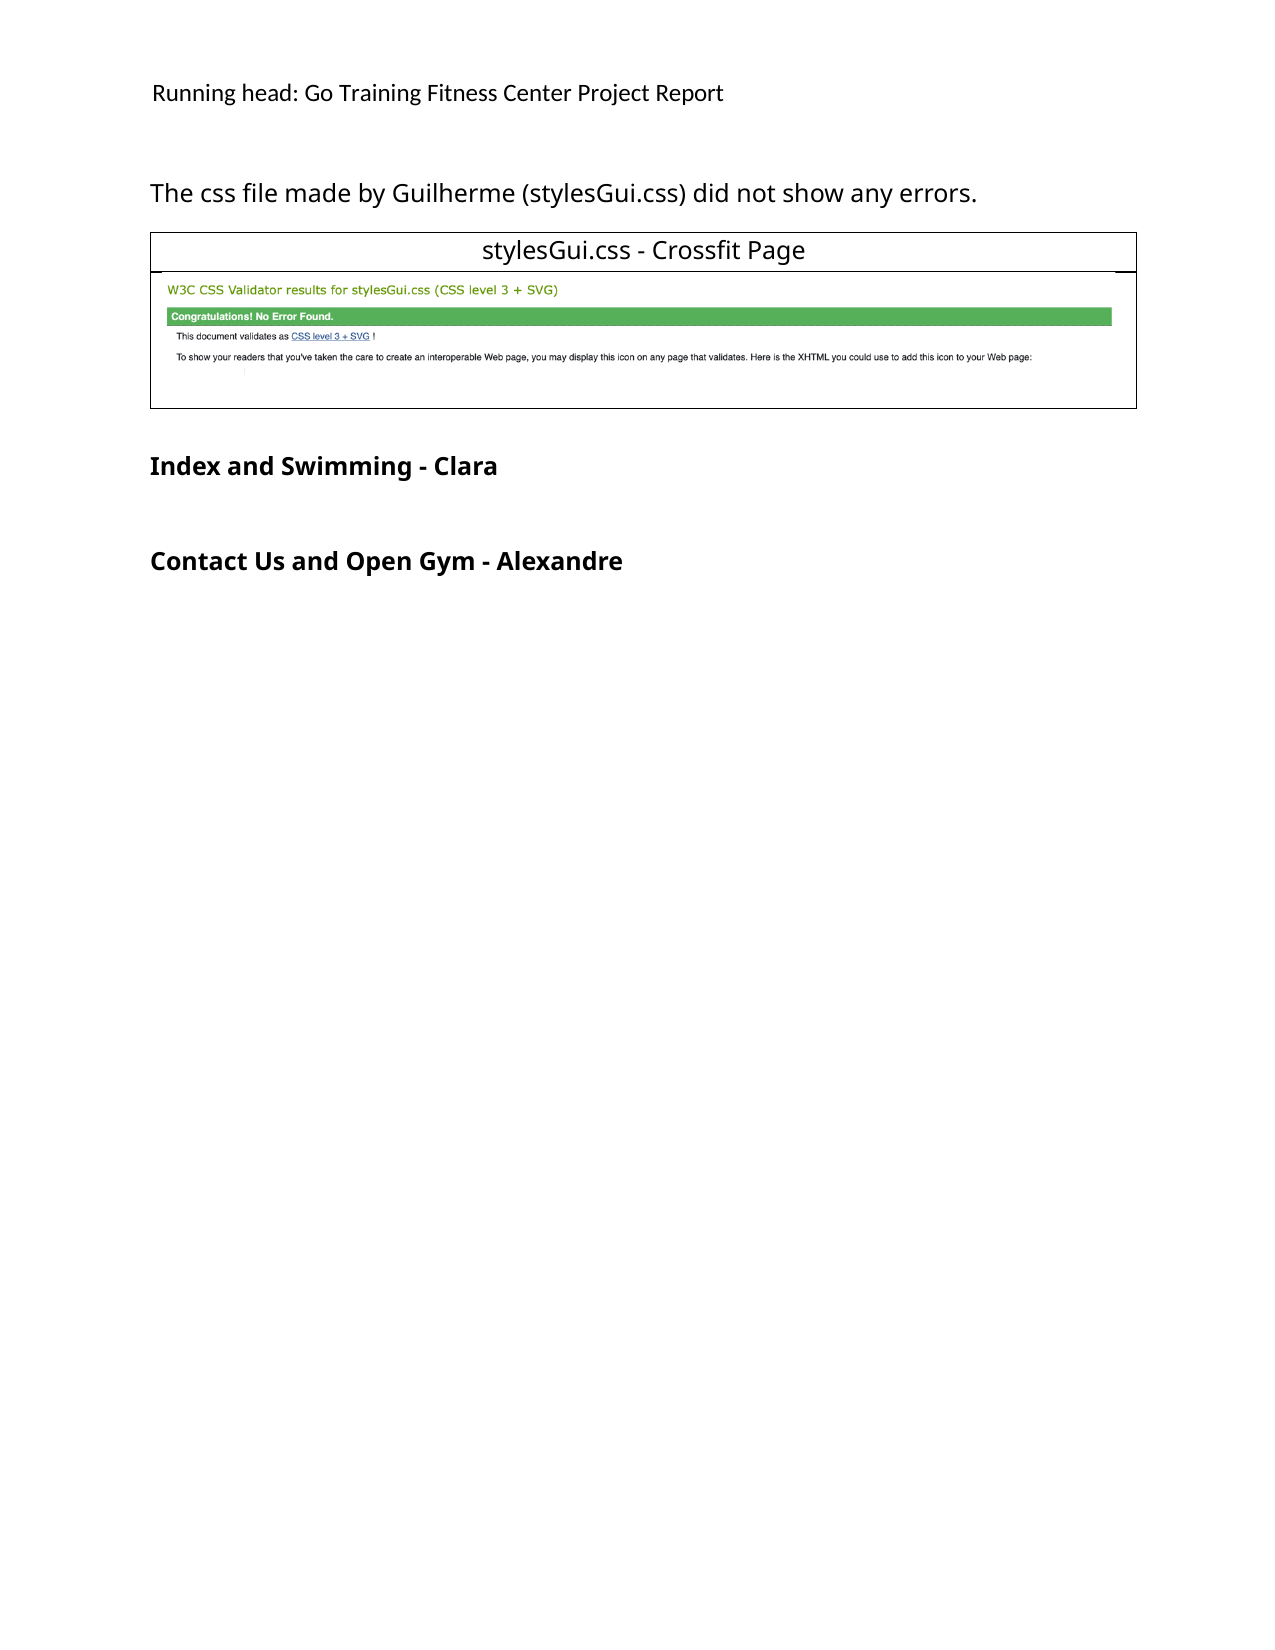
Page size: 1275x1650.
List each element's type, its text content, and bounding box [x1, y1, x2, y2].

table_header stylesGui.css - Crossfit Page [151, 233, 1136, 271]
table_cell [151, 273, 1136, 408]
text The css file made by Guilherme (stylesGui.css) did not show any errors. [150, 176, 1125, 210]
text Index and Swimming - Clara [150, 448, 1125, 482]
picture [161, 272, 1116, 375]
text Contact Us and Open Gym - Alexandre [150, 543, 1125, 577]
